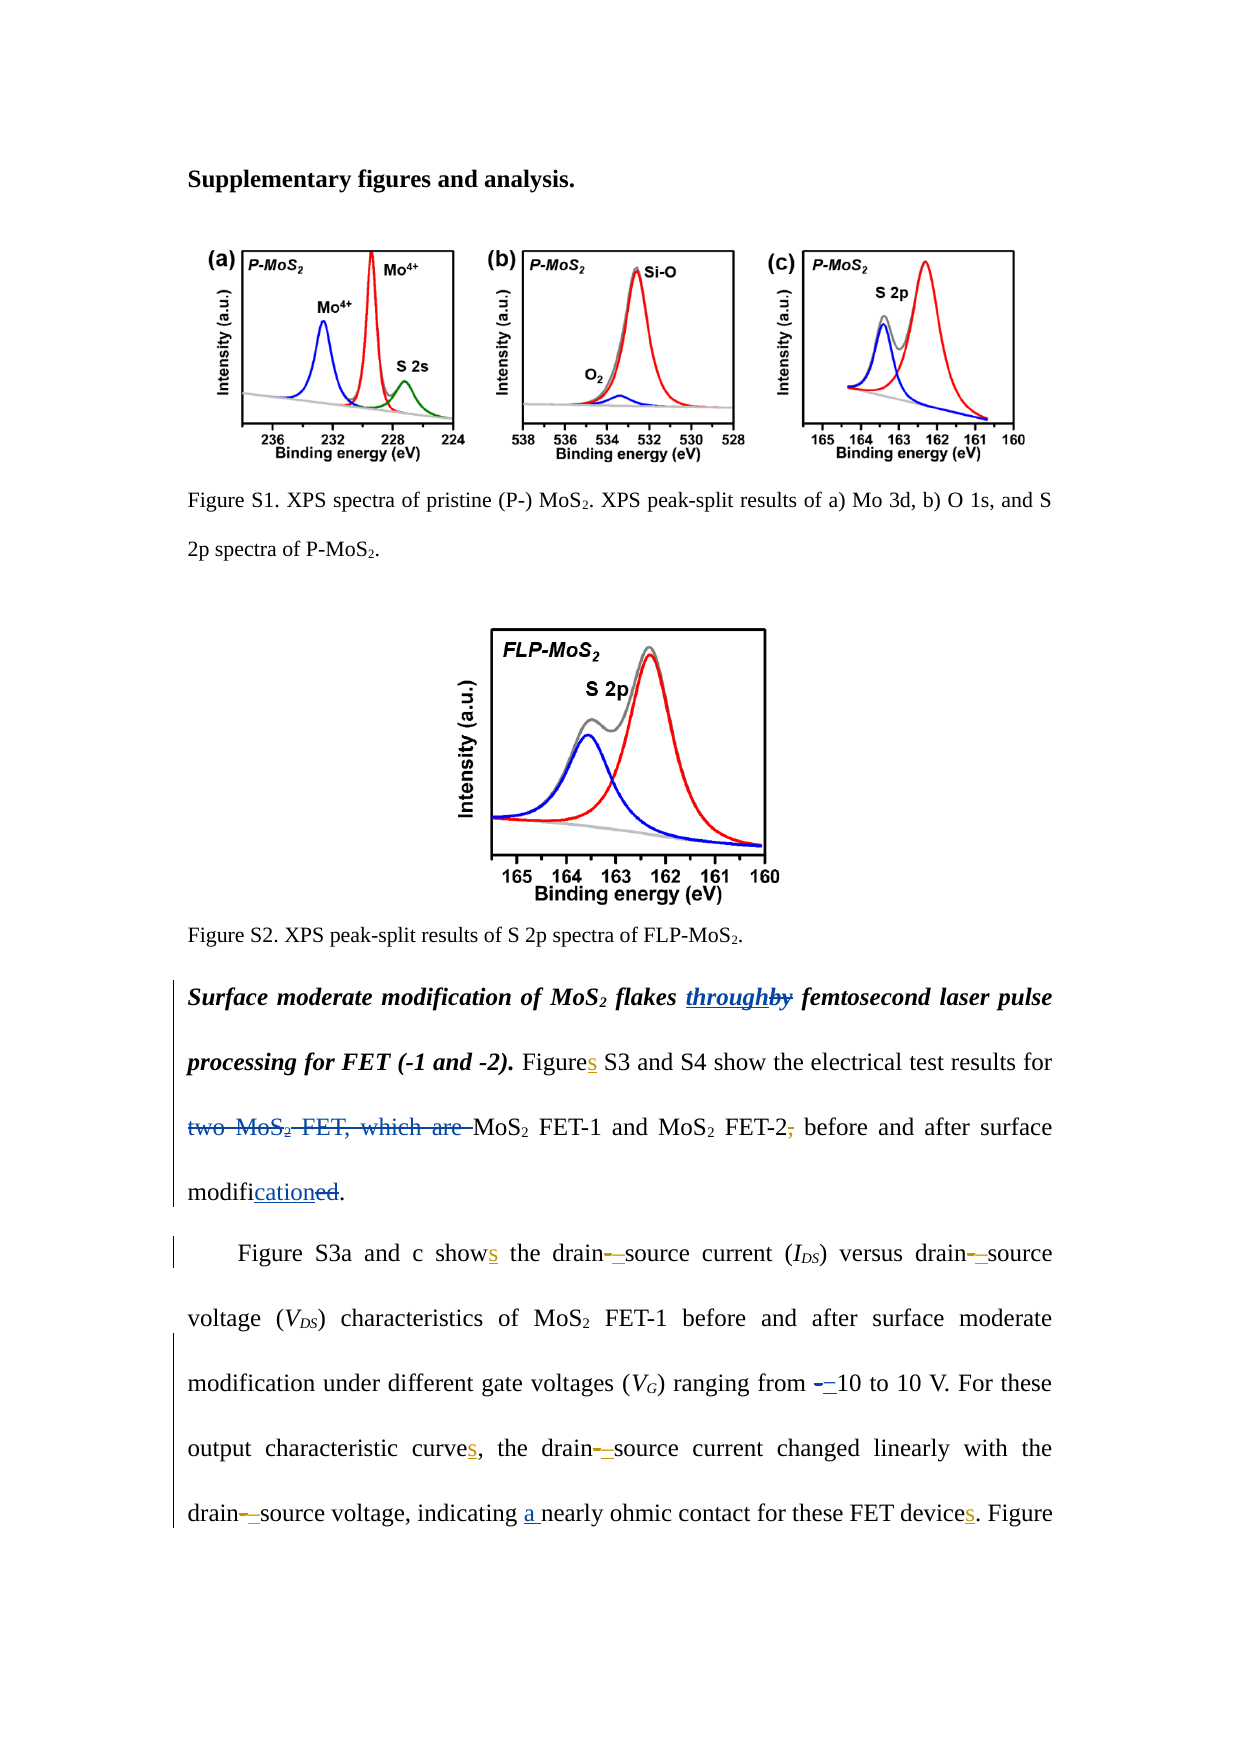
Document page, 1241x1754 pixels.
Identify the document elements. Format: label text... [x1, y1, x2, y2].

text Figure S2. XPS peak-split results of S 2p spectra of FLP-MoS2. [187, 918, 1053, 951]
picture [420, 593, 820, 907]
text Figure S1. XPS spectra of pristine (P-) MoS2. XPS peak-split results of a) Mo 3d, b) O 1s, and S 2p spectra of P-MoS2. [187, 483, 1053, 564]
text Supplementary figures and analysis. [187, 162, 1053, 194]
picture [187, 223, 1056, 463]
text Surface moderate modification of MoS2 flakes femtosecond laser pulse processing for FET (-1 and -2). Figure S3 and S4 show the electrical test results for MoS2 FET-1 and MoS2 FET-2 before and after surface modifi. [187, 980, 1053, 1207]
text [187, 1236, 1053, 1528]
